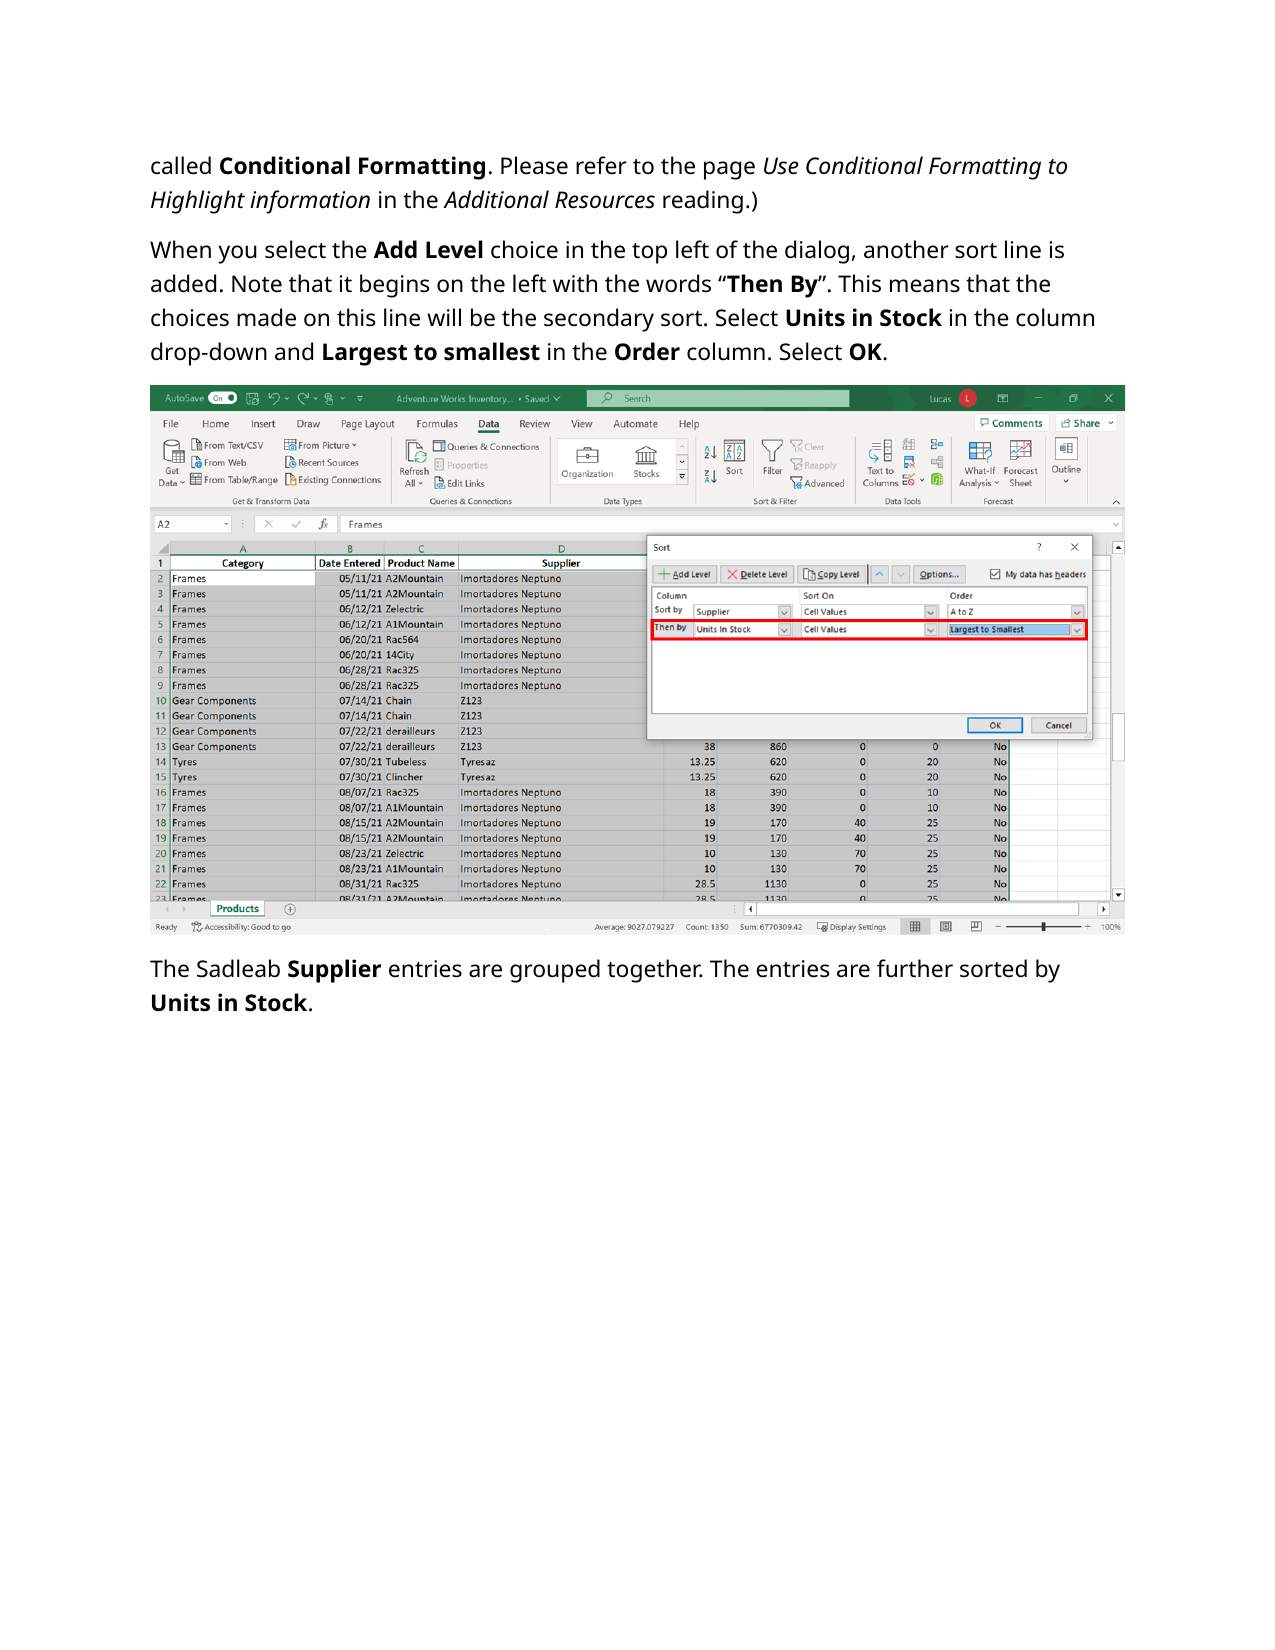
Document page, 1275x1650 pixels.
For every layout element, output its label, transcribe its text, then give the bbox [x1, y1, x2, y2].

text When you select the Add Level choice in the top left of the dialog, another sort line is added. Note that it begins on the left with the words “Then By”. This means that the choices made on this line will be the secondary sort. Select Units in Stock in the column drop-down and Largest to smallest in the Order column. Select OK. [150, 234, 1125, 367]
text The Sadleab Supplier entries are grouped together. The entries are further sorted by Units in Stock. [150, 953, 1125, 1018]
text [150, 150, 1125, 215]
picture [150, 385, 1125, 935]
